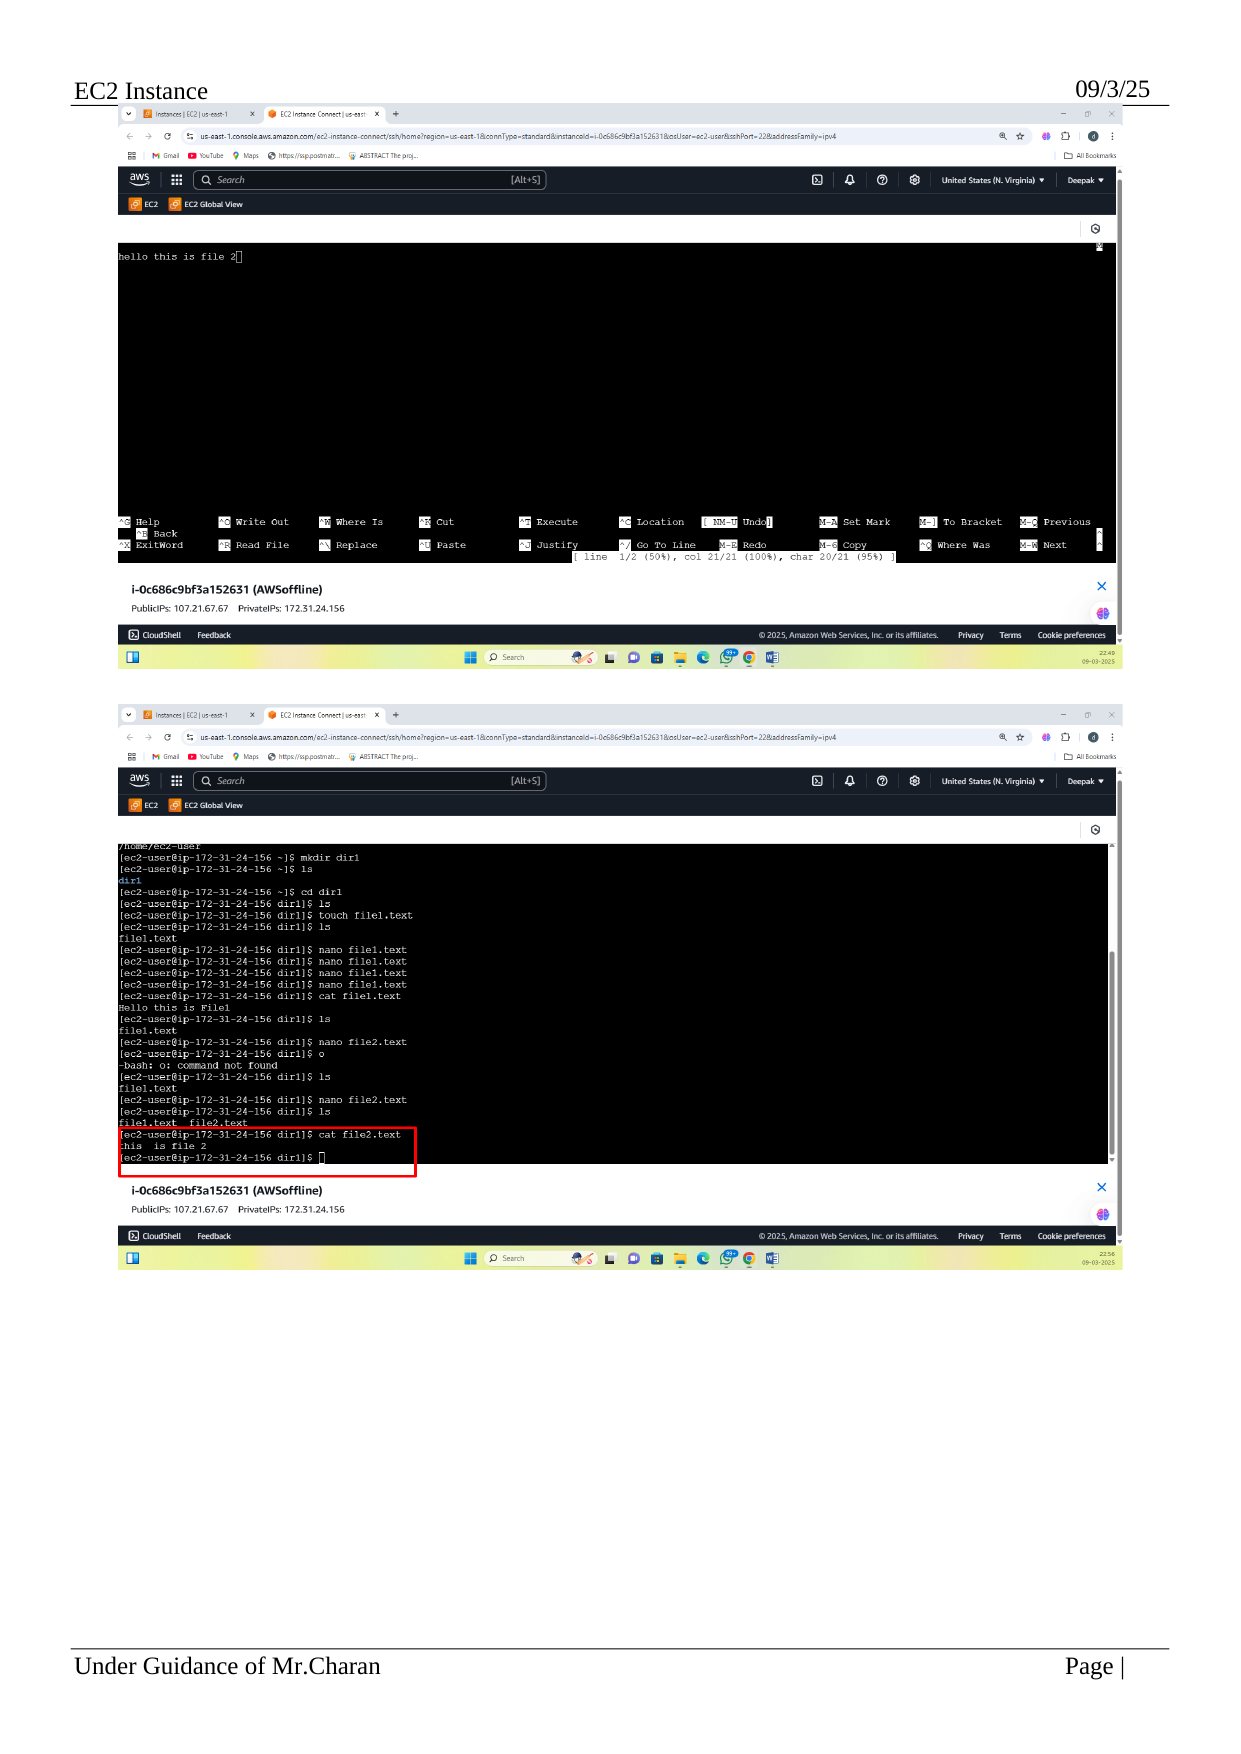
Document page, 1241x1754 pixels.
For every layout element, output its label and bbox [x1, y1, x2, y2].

picture [118, 103, 1123, 669]
picture [118, 704, 1123, 1270]
